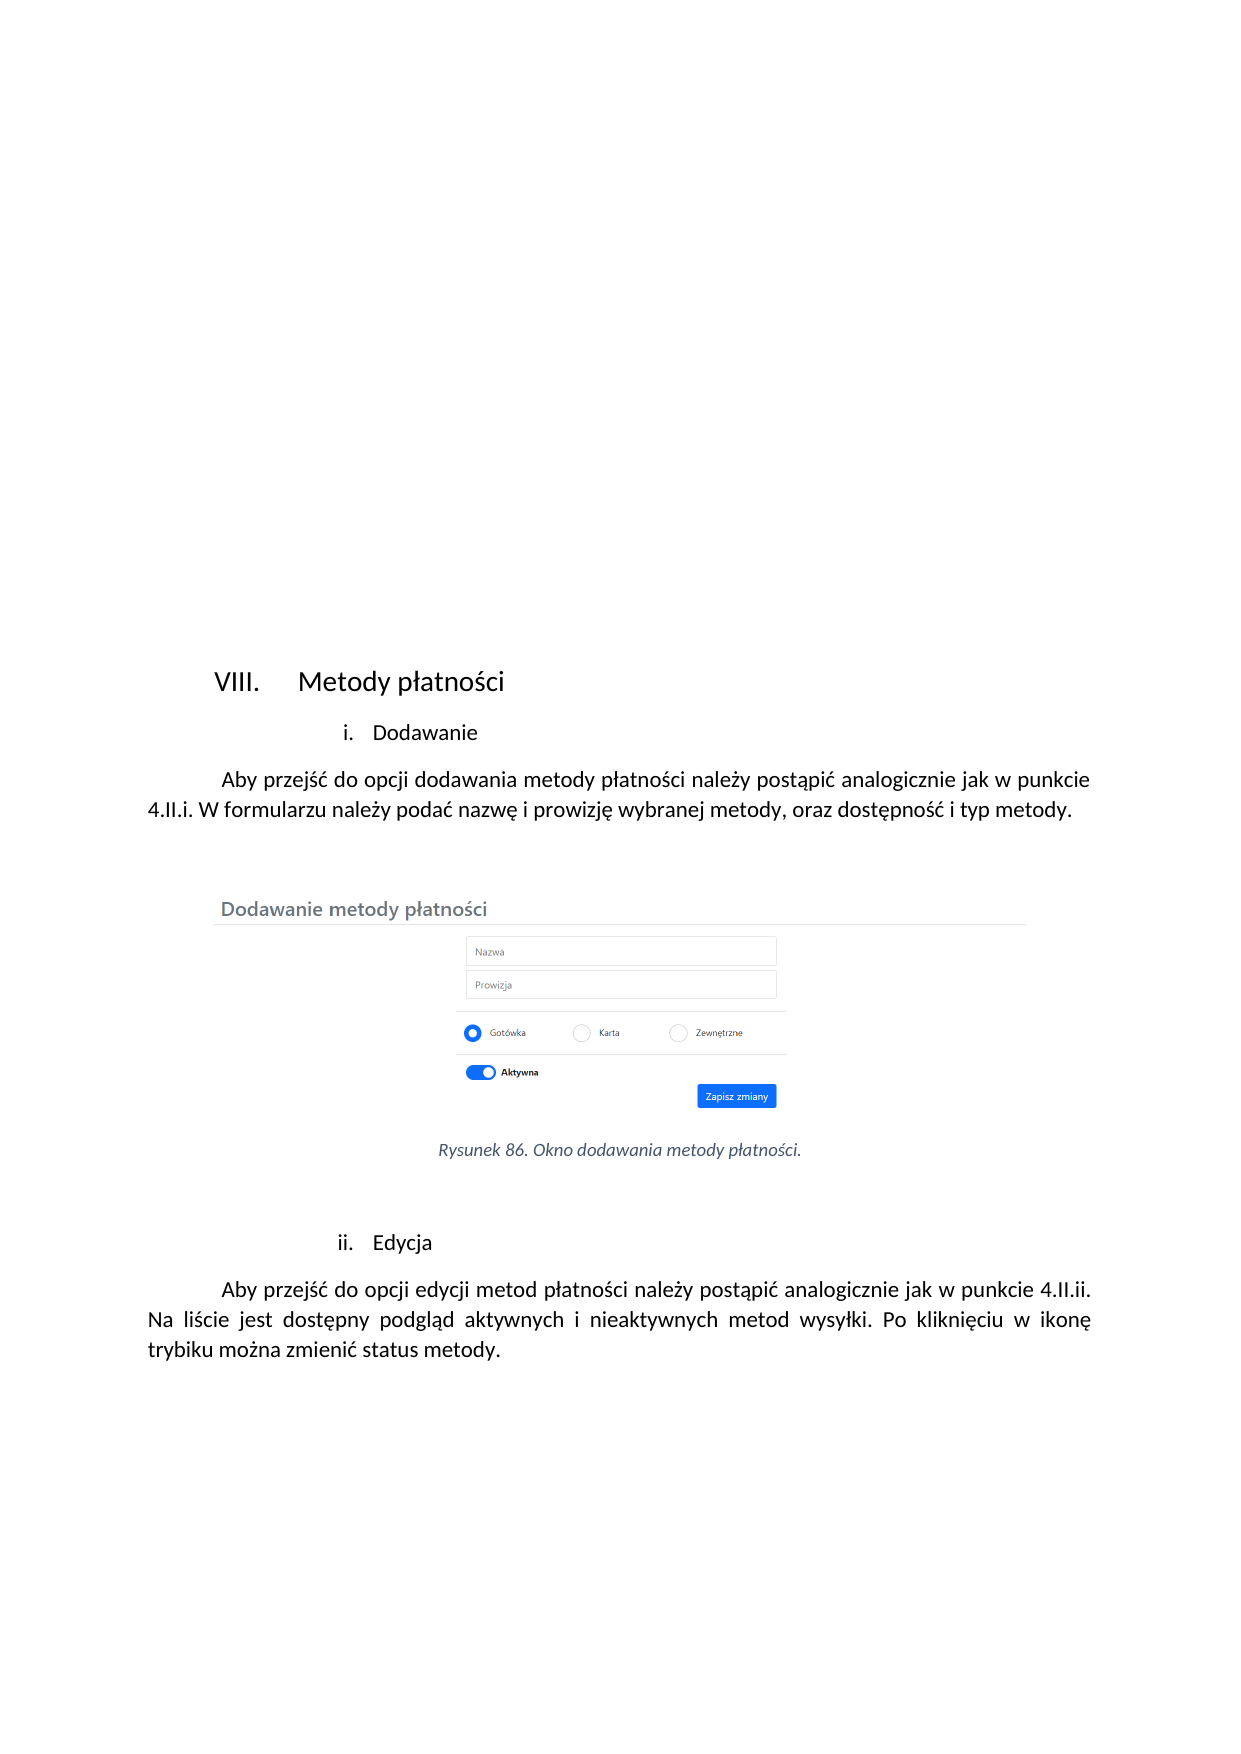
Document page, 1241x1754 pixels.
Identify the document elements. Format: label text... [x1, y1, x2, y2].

picture [214, 889, 1027, 1119]
text Aby przejść do opcji edycji metod płatności należy postąpić analogicznie jak w punkcie 4.II.ii. Na liście jest dostępny podgląd aktywnych i nieaktywnych metod wysyłki. Po kliknięciu w ikonę trybiku można zmienić status metody. [148, 1275, 1093, 1364]
subtitle Edycja [354, 1228, 1093, 1256]
text Aby przejść do opcji dodawania metody płatności należy postąpić analogicznie jak w punkcie 4.II.i. W formularzu należy podać nazwę i prowizję wybranej metody, oraz dostępność i typ metody. [148, 765, 1093, 823]
subtitle Dodawanie [354, 718, 1093, 746]
subtitle Metody płatności [260, 663, 1093, 699]
